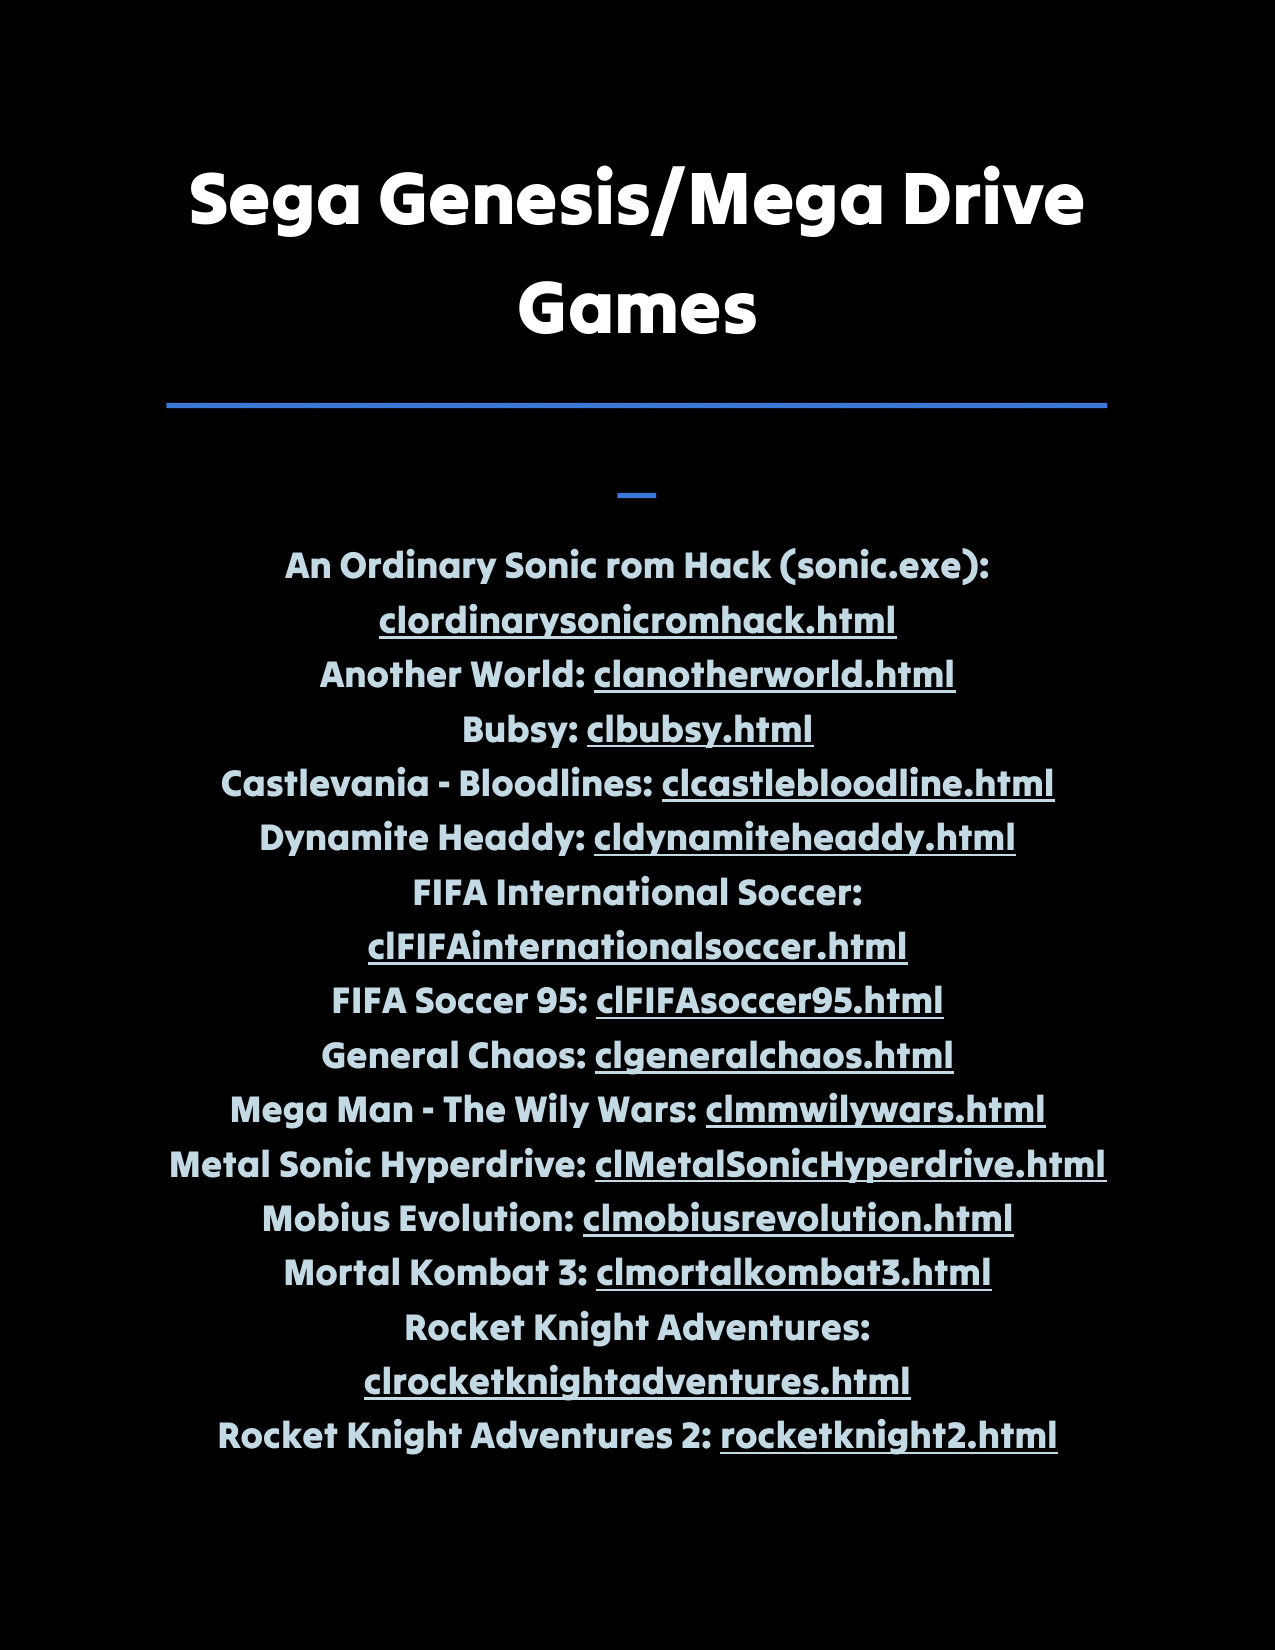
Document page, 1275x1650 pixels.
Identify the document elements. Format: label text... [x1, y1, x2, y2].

text Metal Sonic Hyperdrive: clMetalSonicHyperdrive.html [150, 1140, 1125, 1187]
text Mortal Kombat 3: clmortalkombat3.html [150, 1249, 1125, 1296]
text Rocket Knight Adventures: clrocketknightadventures.html [150, 1303, 1125, 1405]
text Rocket Knight Adventures 2: rocketknight2.html [150, 1412, 1125, 1459]
text Bubsy: clbubsy.html [150, 705, 1125, 752]
text Castlevania - Bloodlines: clcastlebloodline.html [150, 759, 1125, 807]
text Sega Genesis/Mega Drive Games ────────────────────────── An Ordinary Sonic rom Hack (sonic.exe): clordinarysonicromhack.html [150, 150, 1125, 643]
text General Chaos: clgeneralchaos.html [150, 1031, 1125, 1078]
text Dynamite Headdy: cldynamiteheaddy.html [150, 814, 1125, 861]
text Mega Man - The Wily Wars: clmmwilywars.html [150, 1086, 1125, 1133]
text FIFA Soccer 95: clFIFAsoccer95.html [150, 977, 1125, 1024]
text Another World: clanotherworld.html [150, 651, 1125, 698]
text Mobius Evolution: clmobiusrevolution.html [150, 1194, 1125, 1242]
text FIFA International Soccer: clFIFAinternationalsoccer.html [150, 868, 1125, 970]
